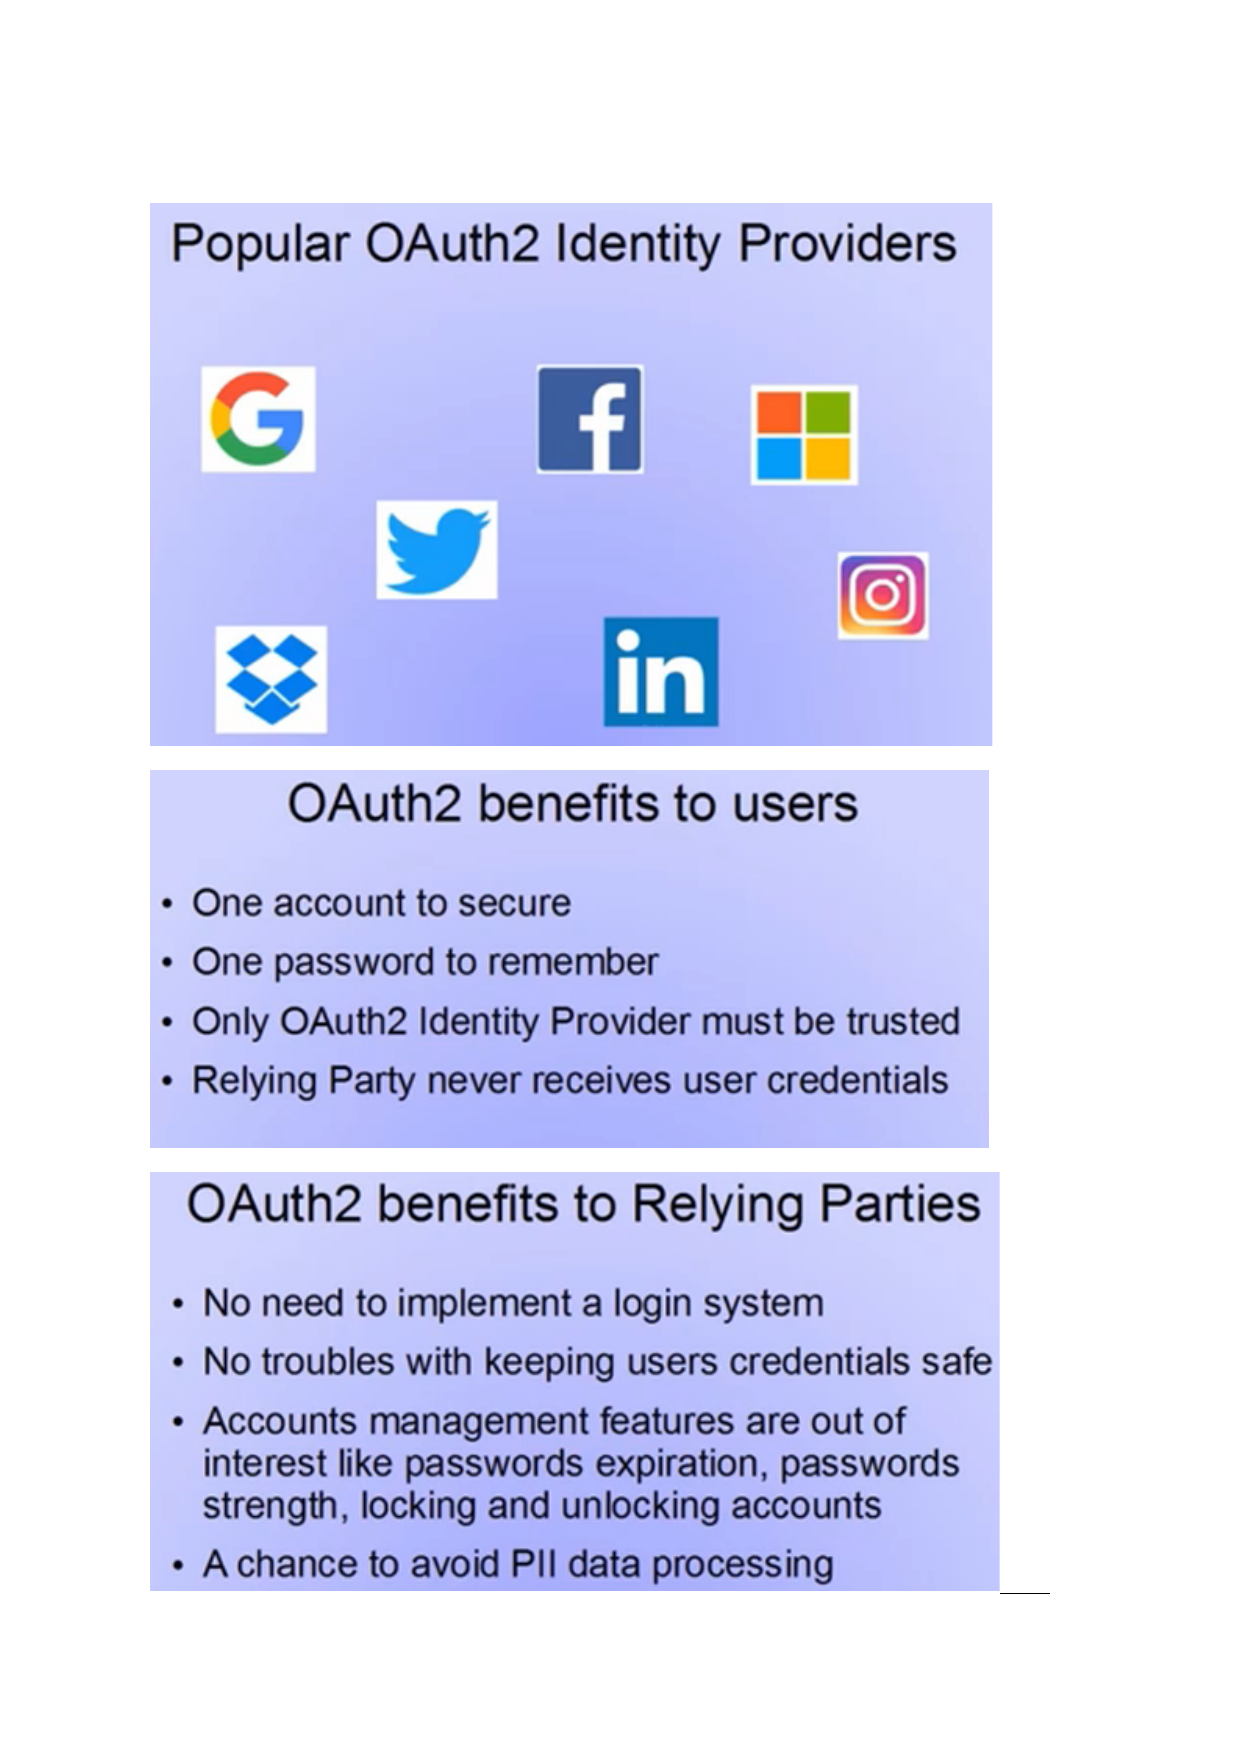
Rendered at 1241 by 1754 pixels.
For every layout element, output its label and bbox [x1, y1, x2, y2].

picture [150, 203, 993, 746]
picture [150, 1172, 1000, 1591]
picture [150, 770, 989, 1148]
